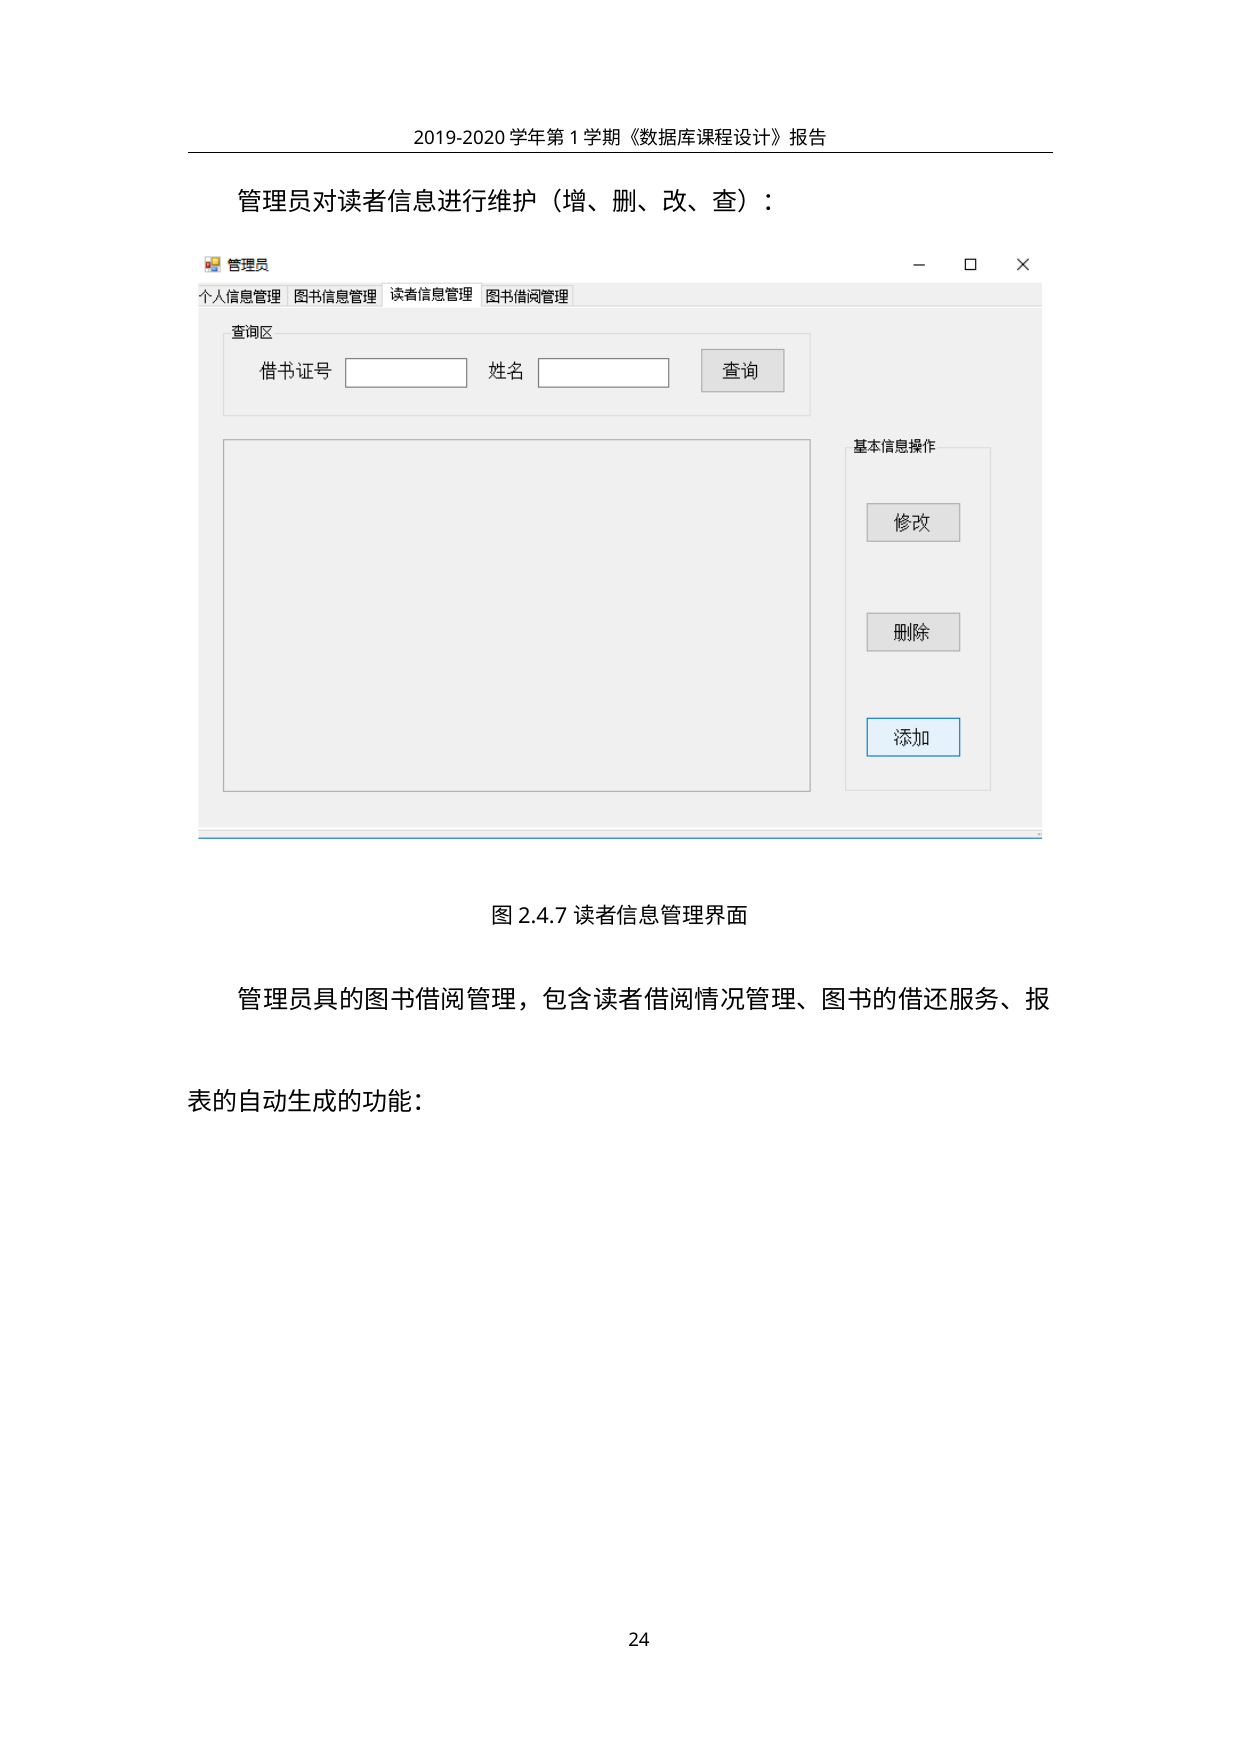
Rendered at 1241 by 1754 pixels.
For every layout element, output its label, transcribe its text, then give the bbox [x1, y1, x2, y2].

text 管理员对读者信息进行维护（增、删、改、查）： [187, 165, 1053, 233]
text 图2.4.7 读者信息管理界面 [187, 897, 1053, 931]
picture [198, 251, 1043, 839]
text 管理员具的图书借阅管理，包含读者借阅情况管理、图书的借还服务、报表的自动生成的功能： [187, 963, 1053, 1133]
